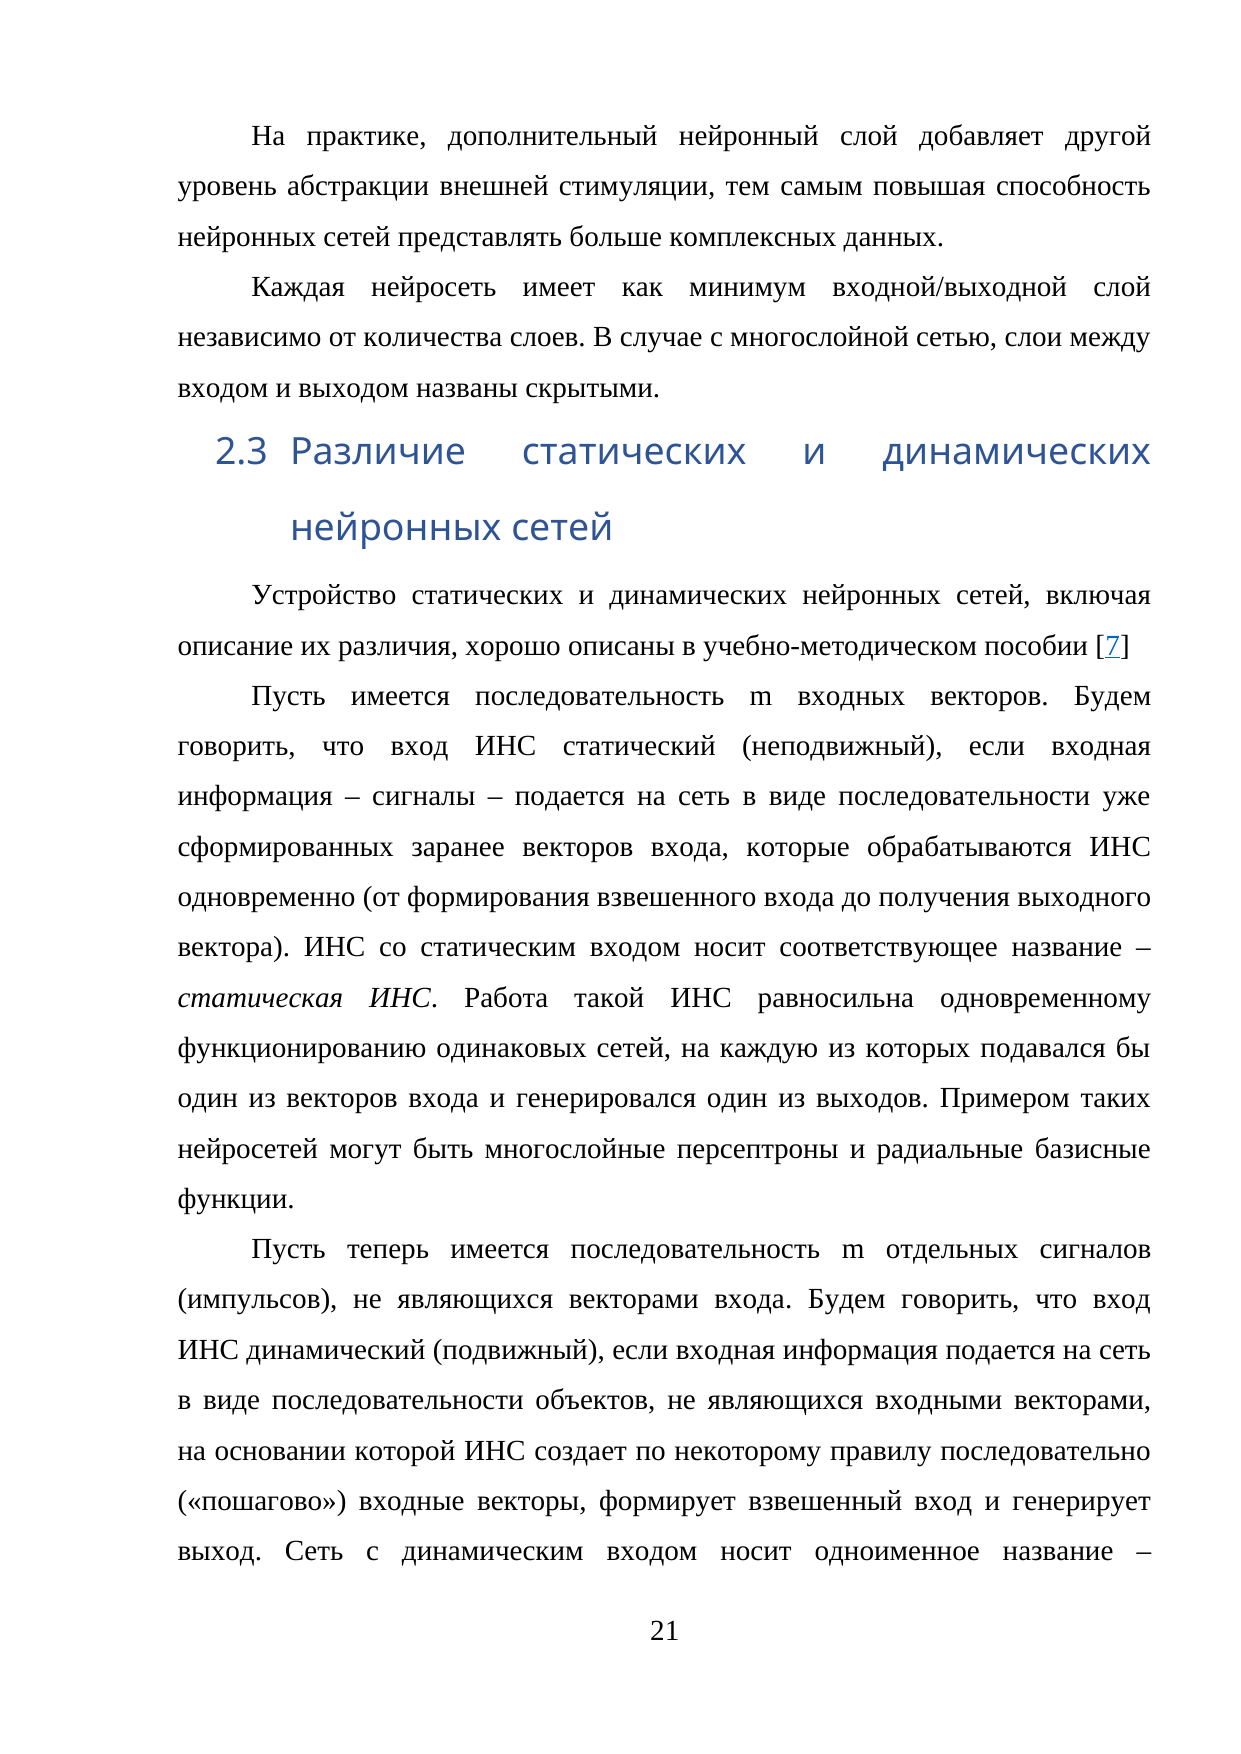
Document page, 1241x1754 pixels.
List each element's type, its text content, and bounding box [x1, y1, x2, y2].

subtitle Различие статических и динамических нейронных сетей [215, 424, 1152, 552]
text Устройство статических и динамических нейронных сетей, включая описание их различия, хорошо описаны в учебно-методическом пособии [7] [177, 577, 1152, 661]
text Пусть имеется последовательность m входных векторов. Будем говорить, что вход ИНС статический (неподвижный), если входная информация – сигналы – подается на сеть в виде последовательности уже сформированных заранее векторов входа, которые обрабатываются ИНС одновременно (от формирования взвешенного входа до получения выходного вектора). ИНС со статическим входом носит соответствующее название – статическая ИНС. Работа такой ИНС равносильна одновременному функционированию одинаковых сетей, на каждую из которых подавался бы один из векторов входа и генерировался один из выходов. Примером таких нейросетей могут быть многослойные персептроны и радиальные базисные функции. [177, 678, 1152, 1214]
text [177, 1231, 1152, 1567]
text Каждая нейросеть имеет как минимум входной/выходной слой независимо от количества слоев. В случае с многослойной сетью, слои между входом и выходом названы скрытыми. [177, 269, 1152, 403]
text На практике, дополнительный нейронный слой добавляет другой уровень абстракции внешней стимуляции, тем самым повышая способность нейронных сетей представлять больше комплексных данных. [177, 118, 1152, 252]
